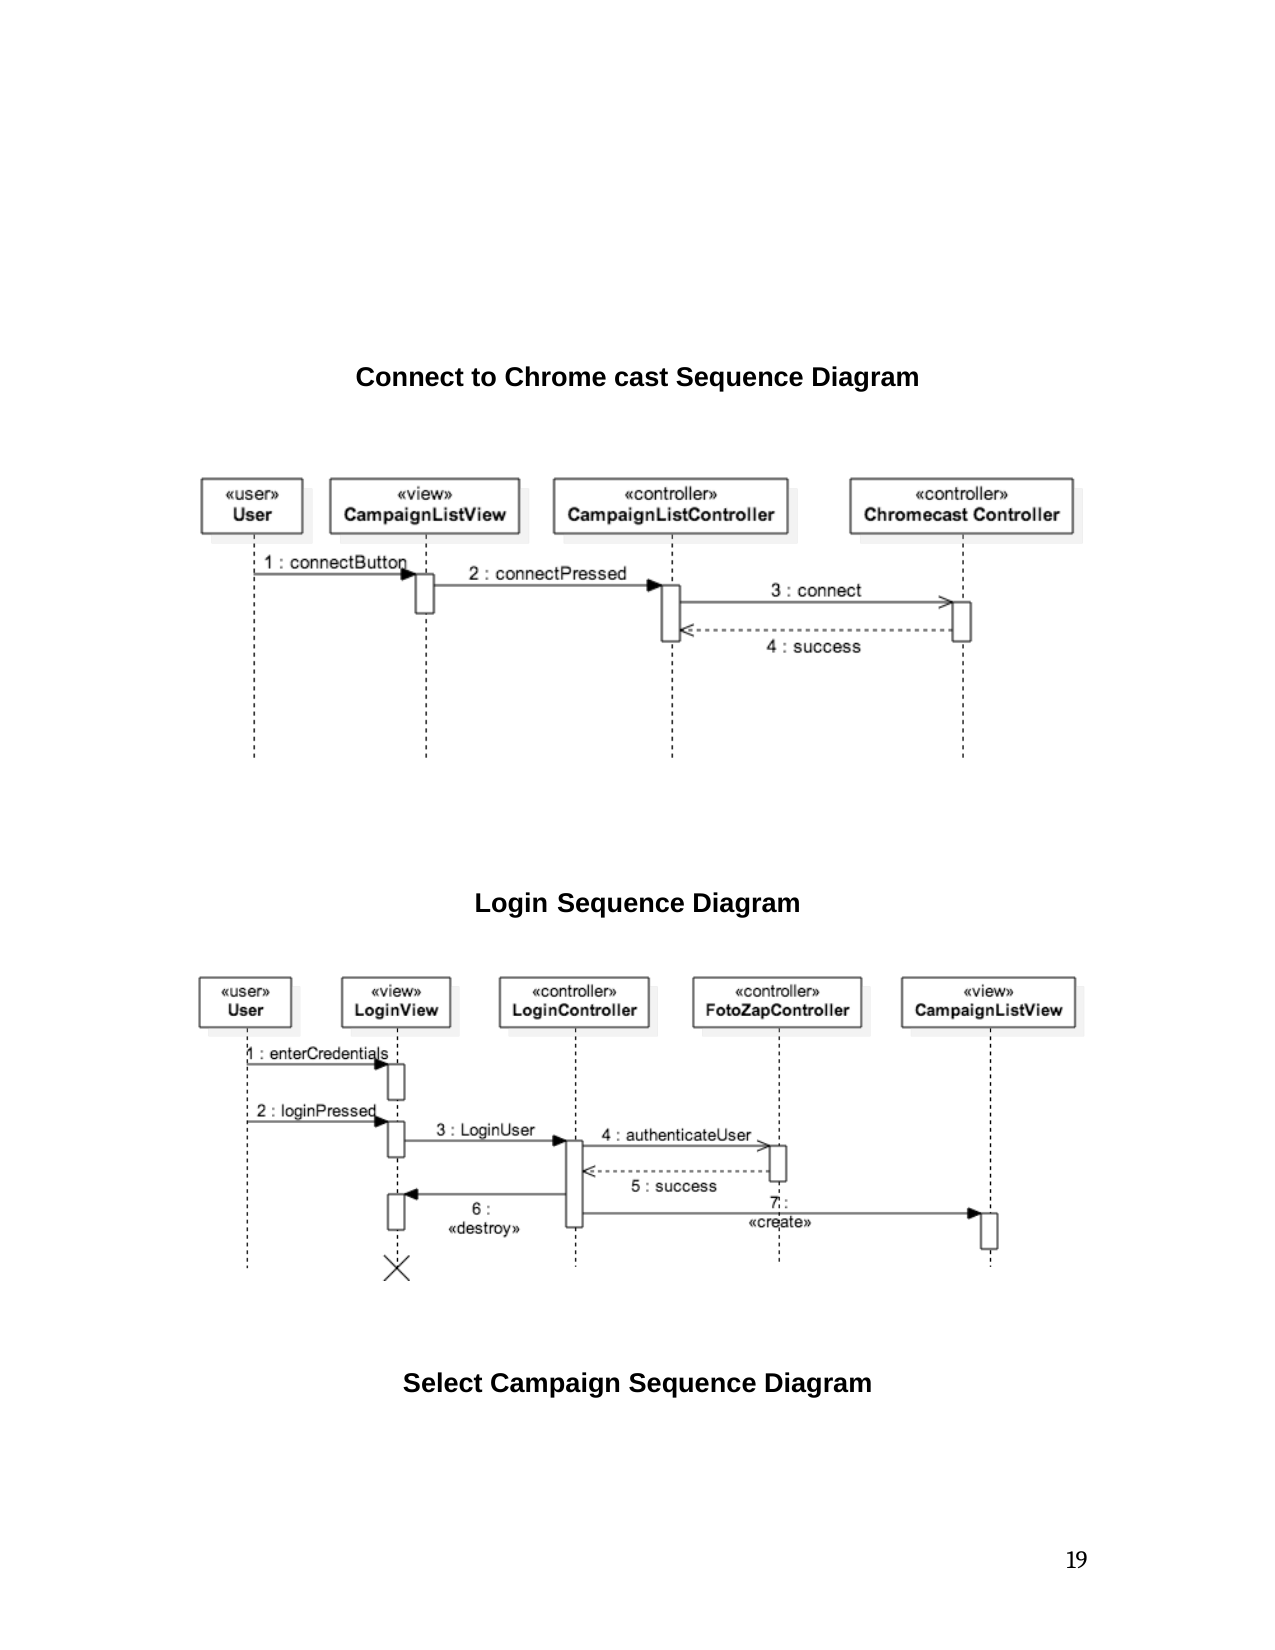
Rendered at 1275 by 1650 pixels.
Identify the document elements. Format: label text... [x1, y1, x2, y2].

picture [188, 465, 1087, 772]
picture [187, 965, 1088, 1281]
text Connect to Chrome cast Sequence Diagram [187, 361, 1087, 393]
text Login Sequence Diagram [187, 887, 1087, 918]
text Select Campaign Sequence Diagram [187, 1367, 1087, 1398]
